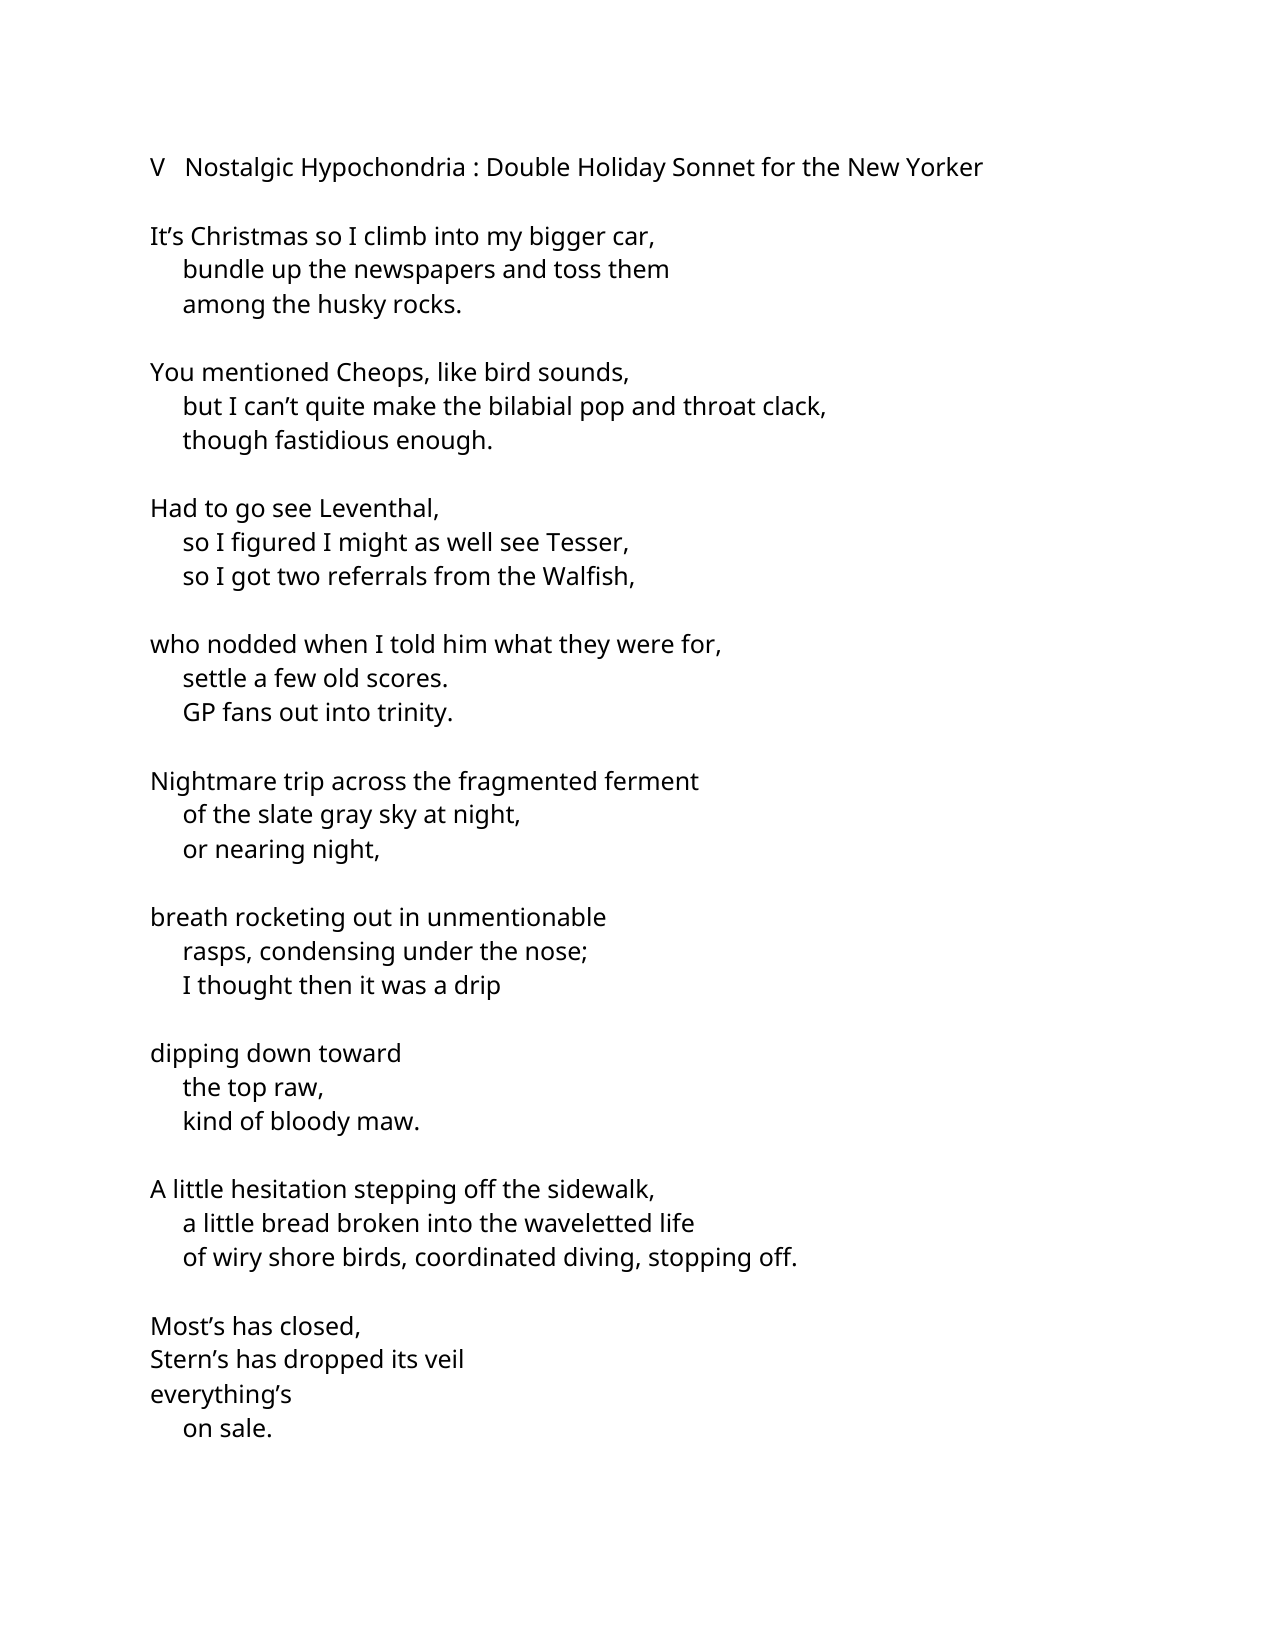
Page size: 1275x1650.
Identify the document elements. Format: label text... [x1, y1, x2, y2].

text on sale. [150, 1410, 1125, 1444]
text a little bread broken into the waveletted life [150, 1206, 1125, 1240]
text GP fans out into trinity. [150, 695, 1125, 729]
text Nightmare trip across the fragmented ferment [150, 763, 1125, 797]
text or nearing night, [150, 831, 1125, 865]
text among the husky rocks. [150, 286, 1125, 320]
text You mentioned Cheops, like bird sounds, [150, 354, 1125, 388]
text Had to go see Leventhal, [150, 491, 1125, 525]
text bundle up the newspapers and toss them [150, 252, 1125, 286]
text everything’s [150, 1376, 1125, 1410]
text breath rocketing out in unmentionable [150, 899, 1125, 933]
text of the slate gray sky at night, [150, 797, 1125, 831]
text so I figured I might as well see Tesser, [150, 525, 1125, 559]
text I thought then it was a drip [150, 967, 1125, 1002]
text but I can’t quite make the bilabial pop and throat clack, [150, 388, 1125, 422]
text kind of bloody maw. [150, 1104, 1125, 1138]
text Stern’s has dropped its veil [150, 1342, 1125, 1376]
text V Nostalgic Hypochondria : Double Holiday Sonnet for the New Yorker [150, 150, 1125, 184]
text rasps, condensing under the nose; [150, 933, 1125, 967]
text who nodded when I told him what they were for, [150, 627, 1125, 661]
text the top raw, [150, 1070, 1125, 1104]
text dipping down toward [150, 1036, 1125, 1070]
text settle a few old scores. [150, 661, 1125, 695]
text It’s Christmas so I climb into my bigger car, [150, 218, 1125, 252]
text Most’s has closed, [150, 1308, 1125, 1342]
text of wiry shore birds, coordinated diving, stopping off. [150, 1240, 1125, 1274]
text A little hesitation stepping off the sidewalk, [150, 1172, 1125, 1206]
text so I got two referrals from the Walfish, [150, 559, 1125, 593]
text though fastidious enough. [150, 422, 1125, 457]
